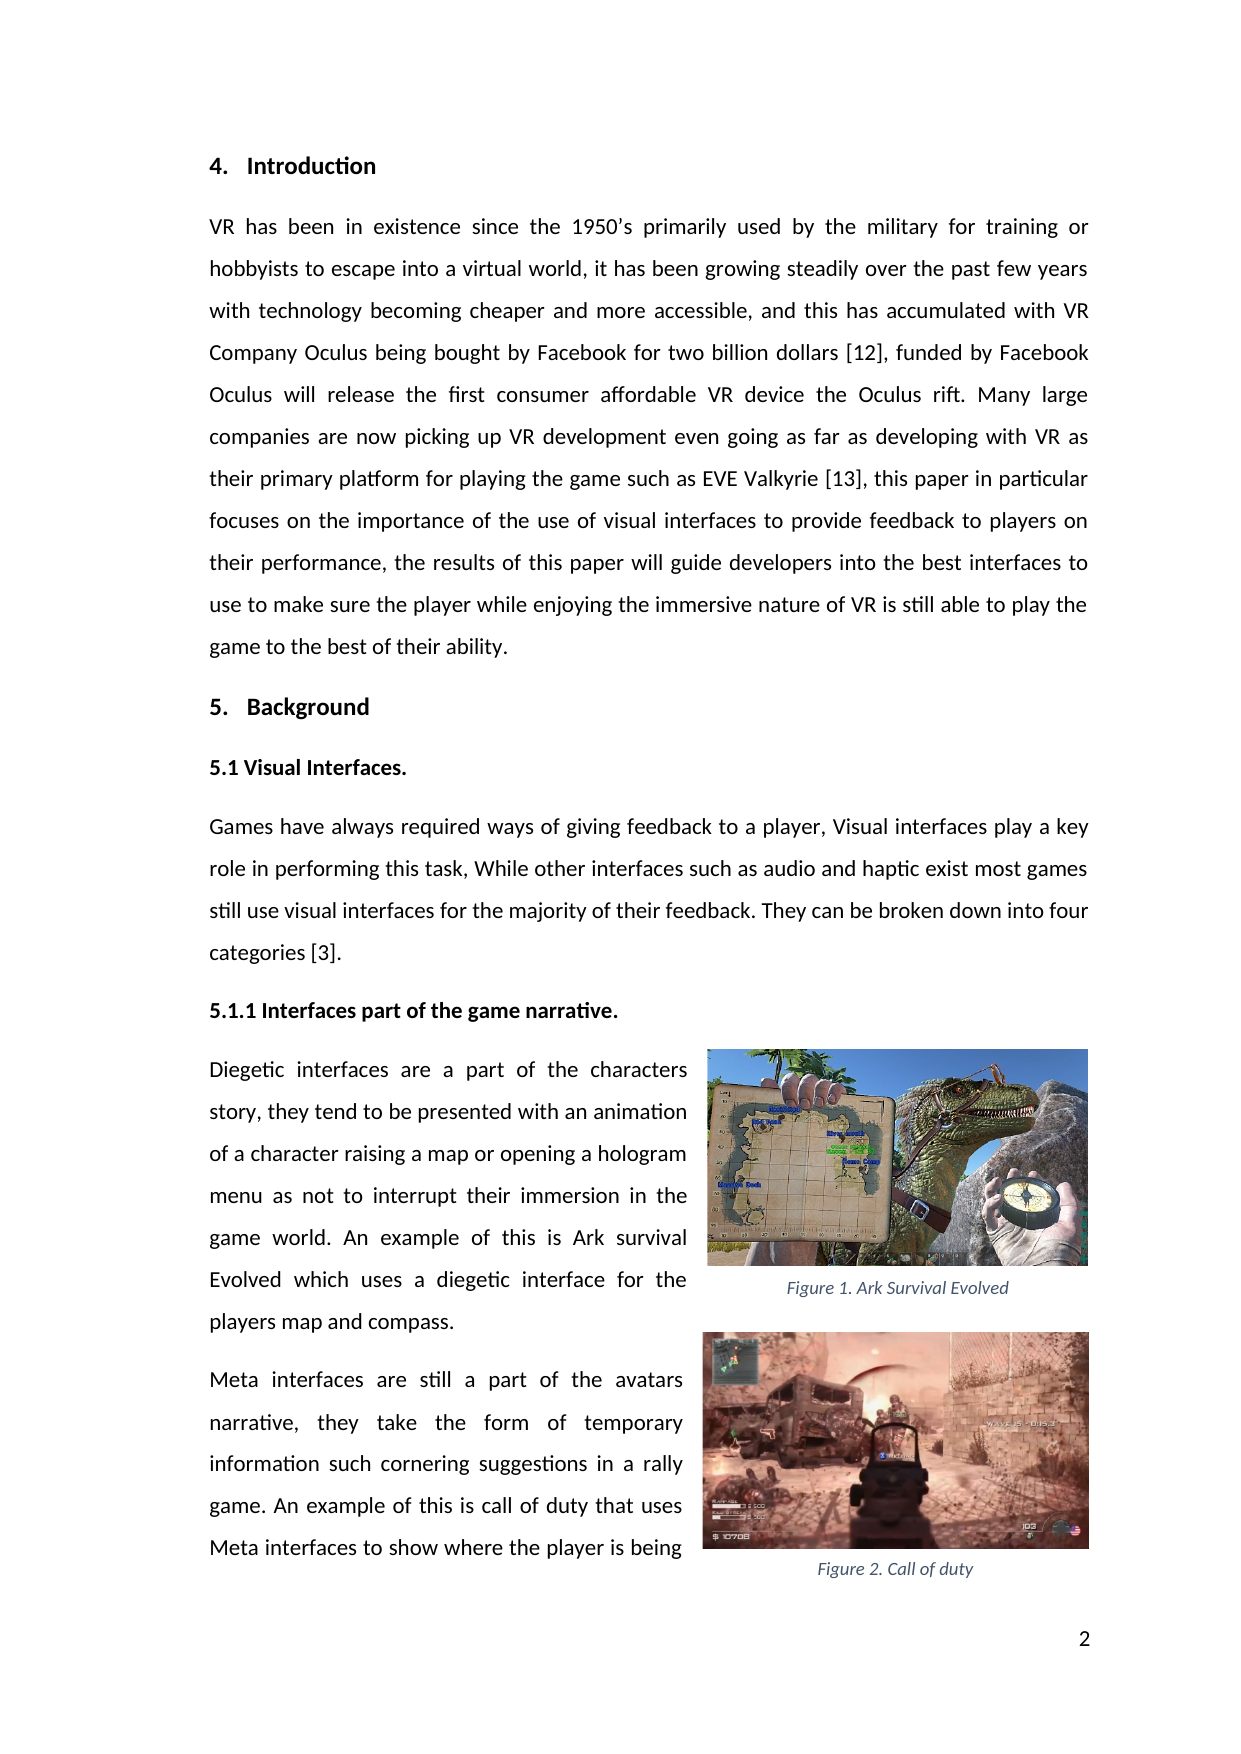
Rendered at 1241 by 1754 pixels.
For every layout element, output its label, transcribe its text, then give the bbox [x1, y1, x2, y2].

picture [706, 1049, 1088, 1265]
picture [701, 1332, 1089, 1548]
subtitle 5.1 Visual Interfaces. [209, 753, 1090, 781]
text Games have always required ways of giving feedback to a player, Visual interfaces play a key role in performing this task, While other interfaces such as audio and haptic exist most games still use visual interfaces for the majority of their feedback. They can be broken down into four categories [3]. [209, 812, 1090, 966]
subtitle 5.1.1 Interfaces part of the game narrative. [209, 996, 1090, 1024]
subtitle Introduction [209, 150, 1090, 181]
text VR has been in existence since the 1950’s primarily used by the military for training or hobbyists to escape into a virtual world, it has been growing steadily over the past few years with technology becoming cheaper and more accessible, and this has accumulated with VR Company Oculus being bought by Facebook for two billion dollars [12], funded by Facebook Oculus will release the first consumer affordable VR device the Oculus rift. Many large companies are now picking up VR development even going as far as developing with VR as their primary platform for playing the game such as EVE Valkyrie [13], this paper in particular focuses on the importance of the use of visual interfaces to provide feedback to players on their performance, the results of this paper will guide developers into the best interfaces to use to make sure the player while enjoying the immersive nature of VR is still able to play the game to the best of their ability. [209, 212, 1090, 660]
subtitle Background [209, 691, 1090, 721]
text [209, 1366, 1090, 1562]
